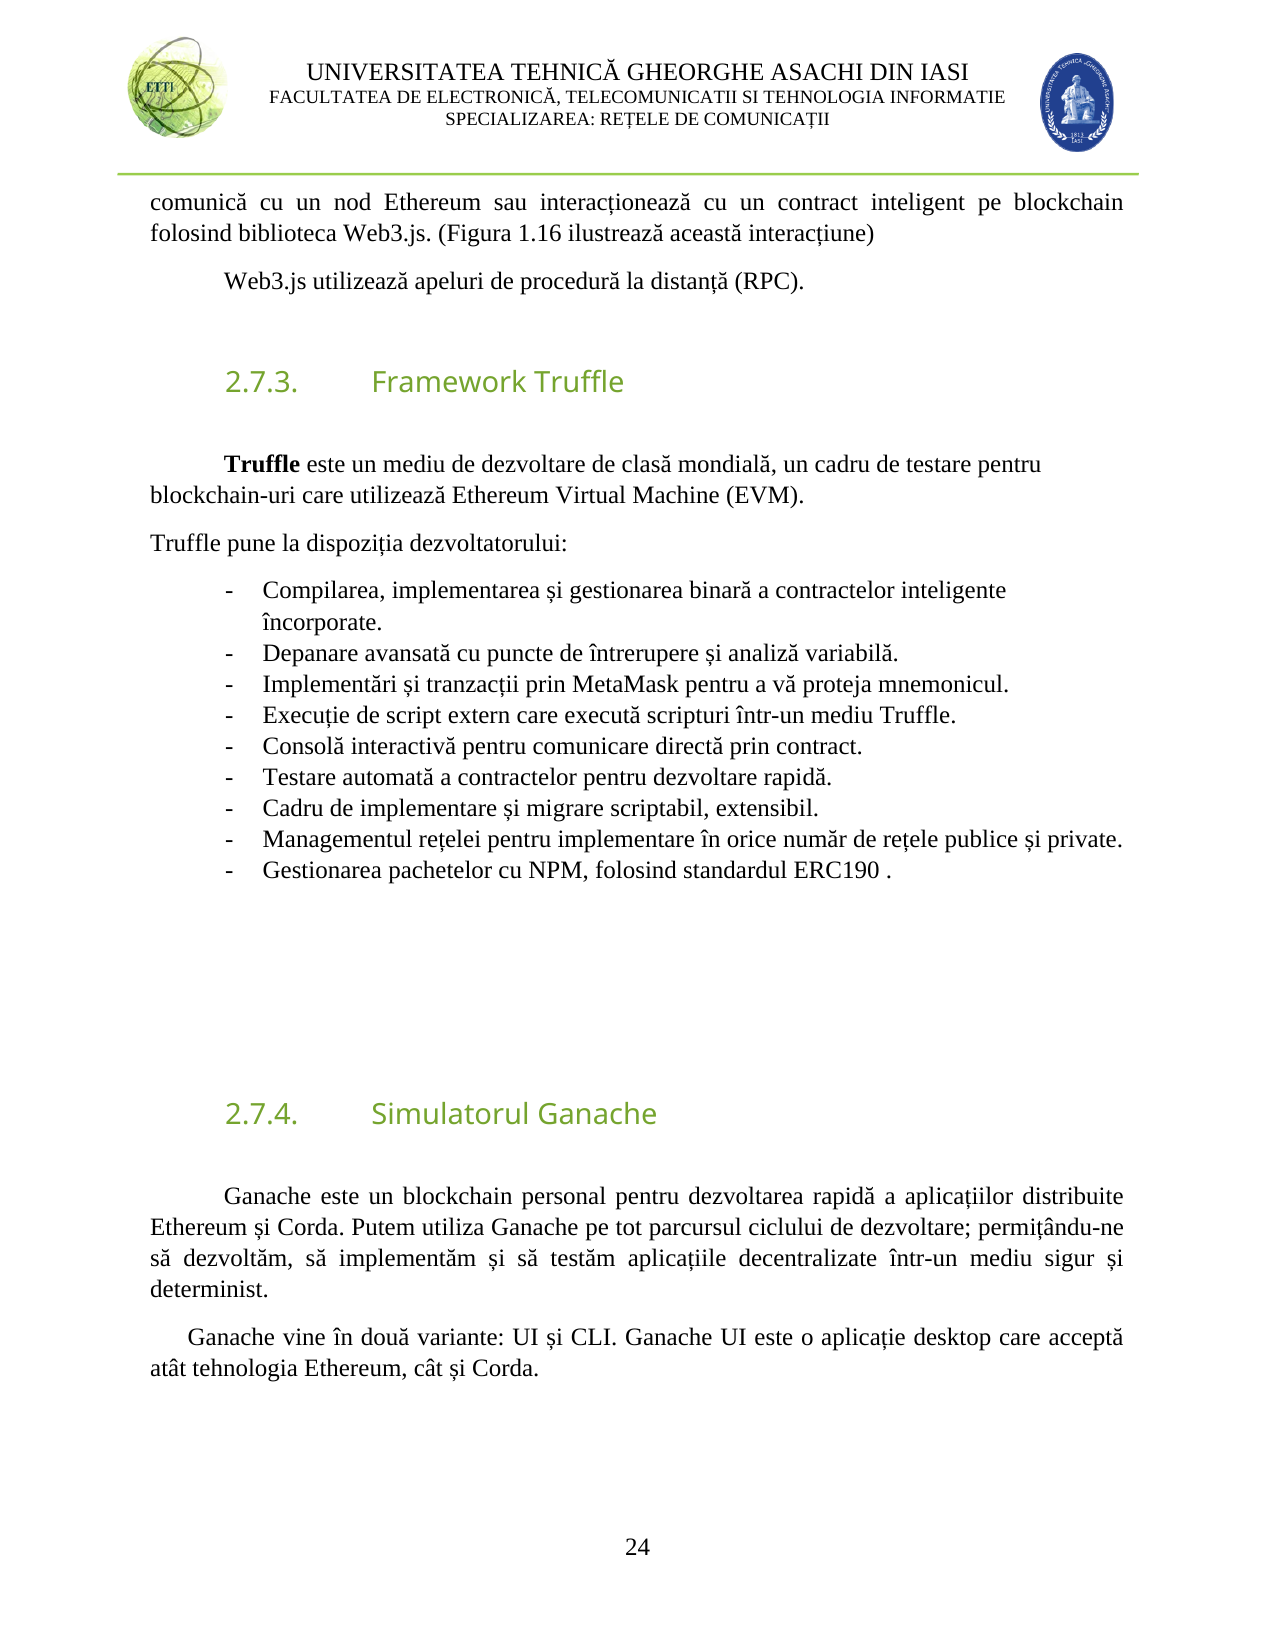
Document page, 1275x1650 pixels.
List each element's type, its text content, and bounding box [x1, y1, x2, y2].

text Web3.js utilizează apeluri de procedură la distanță (RPC). [150, 266, 1125, 295]
list Gestionarea pachetelor cu NPM, folosind standardul ERC190 . [225, 855, 1125, 884]
subtitle Framework Truffle [225, 362, 1125, 401]
list Testare automată a contractelor pentru dezvoltare rapidă. [225, 762, 1125, 791]
list Execuție de script extern care execută scripturi într-un mediu Truffle. [225, 700, 1125, 728]
list Compilarea, implementarea și gestionarea binară a contractelor inteligente încorporate. [225, 576, 1125, 635]
list Depanare avansată cu puncte de întrerupere și analiză variabilă. [225, 638, 1125, 666]
text Ganache vine în două variante: UI și CLI. Ganache UI este o aplicație desktop care acceptă atât tehnologia Ethereum, cât și Corda. [150, 1322, 1125, 1381]
list Consolă interactivă pentru comunicare directă prin contract. [225, 731, 1125, 759]
text Truffle este un mediu de dezvoltare de clasă mondială, un cadru de testare pentru blockchain-uri care utilizează Ethereum Virtual Machine (EVM). [150, 449, 1125, 509]
picture [1040, 53, 1114, 152]
text Ganache este un blockchain personal pentru dezvoltarea rapidă a aplicațiilor distribuite Ethereum și Corda. Putem utiliza Ganache pe tot parcursul ciclului de dezvoltare; permițându-ne să dezvoltăm, să implementăm și să testăm aplicațiile decentralizate într-un mediu sigur și determinist. [150, 1181, 1125, 1303]
list Implementări și tranzacții prin MetaMask pentru a vă proteja mnemonicul. [225, 669, 1125, 697]
list Cadru de implementare și migrare scriptabil, extensibil. [225, 793, 1125, 822]
list Managementul rețelei pentru implementare în orice număr de rețele publice și private. [225, 824, 1125, 853]
picture [127, 36, 228, 138]
subtitle Simulatorul Ganache [225, 1093, 1125, 1133]
text Truffle pune la dispoziția dezvoltatorului: [150, 528, 1125, 557]
